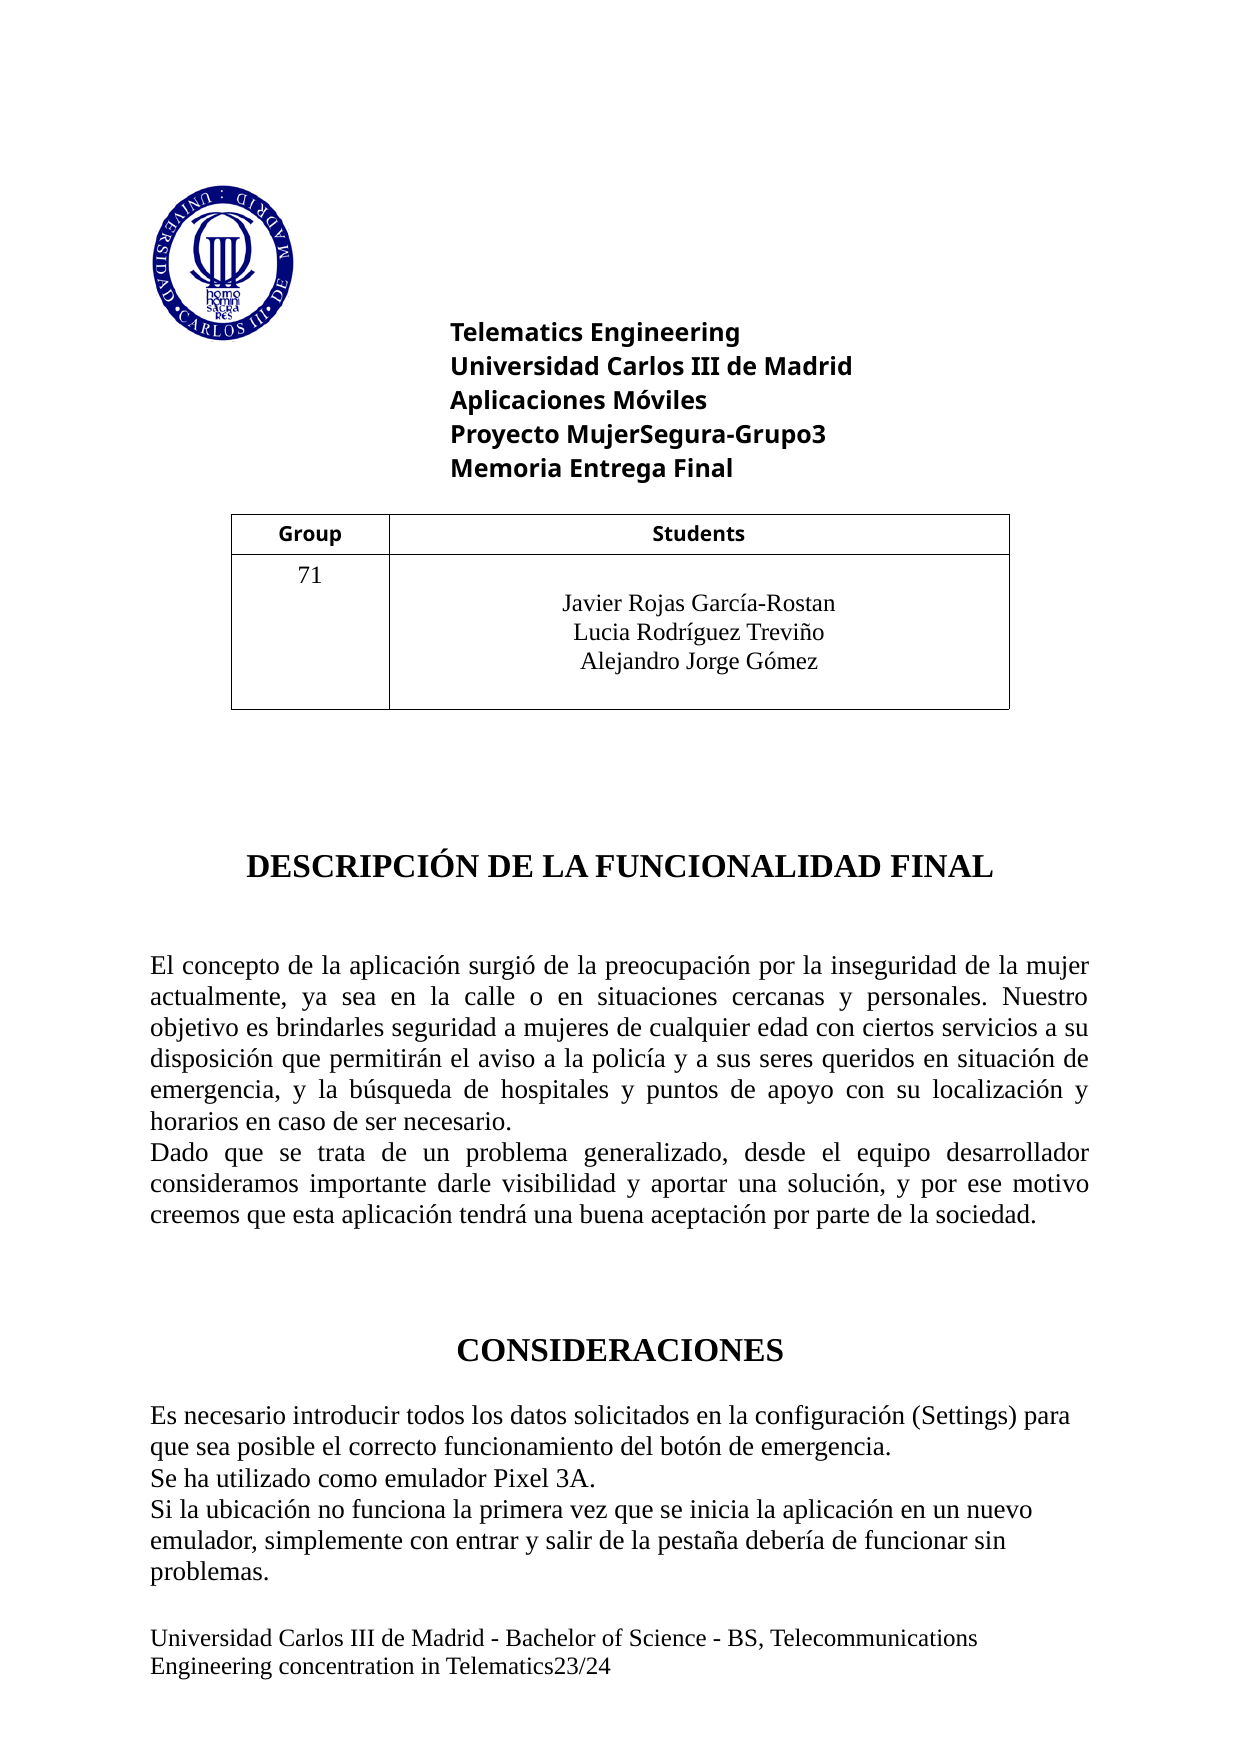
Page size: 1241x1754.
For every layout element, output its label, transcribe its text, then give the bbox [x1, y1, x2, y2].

text Es necesario introducir todos los datos solicitados en la configuración (Settings) para que sea posible el correcto funcionamiento del botón de emergencia. [150, 1399, 1090, 1462]
picture [150, 184, 295, 342]
text Universidad Carlos III de Madrid [375, 349, 1090, 383]
table_header Group [232, 515, 389, 554]
text DESCRIPCIÓN DE LA FUNCIONALIDAD FINAL [150, 846, 1090, 884]
text Aplicaciones Móviles [375, 383, 1090, 417]
text Si la ubicación no funciona la primera vez que se inicia la aplicación en un nuevo emulador, simplemente con entrar y salir de la pestaña debería de funcionar sin problemas. [150, 1493, 1090, 1586]
text Telematics Engineering [150, 184, 1090, 349]
table_cell Javier Rojas García-Rostan Lucia Rodríguez Treviño Alejandro Jorge Gómez [390, 555, 1009, 709]
text CONSIDERACIONES [150, 1330, 1090, 1368]
text Se ha utilizado como emulador Pixel 3A. [150, 1462, 1090, 1493]
table_cell 71 [232, 555, 389, 709]
text Memoria Entrega Final [375, 451, 1090, 485]
text El concepto de la aplicación surgió de la preocupación por la inseguridad de la mujer actualmente, ya sea en la calle o en situaciones cercanas y personales. Nuestro objetivo es brindarles seguridad a mujeres de cualquier edad con ciertos servicios a su disposición que permitirán el aviso a la policía y a sus seres queridos en situación de emergencia, y la búsqueda de hospitales y puntos de apoyo con su localización y horarios en caso de ser necesario. [150, 949, 1090, 1136]
table_header Students [390, 515, 1009, 554]
text Dado que se trata de un problema generalizado, desde el equipo desarrollador consideramos importante darle visibilidad y aportar una solución, y por ese motivo creemos que esta aplicación tendrá una buena aceptación por parte de la sociedad. [150, 1136, 1090, 1229]
text Proyecto MujerSegura-Grupo3 [375, 417, 1090, 451]
